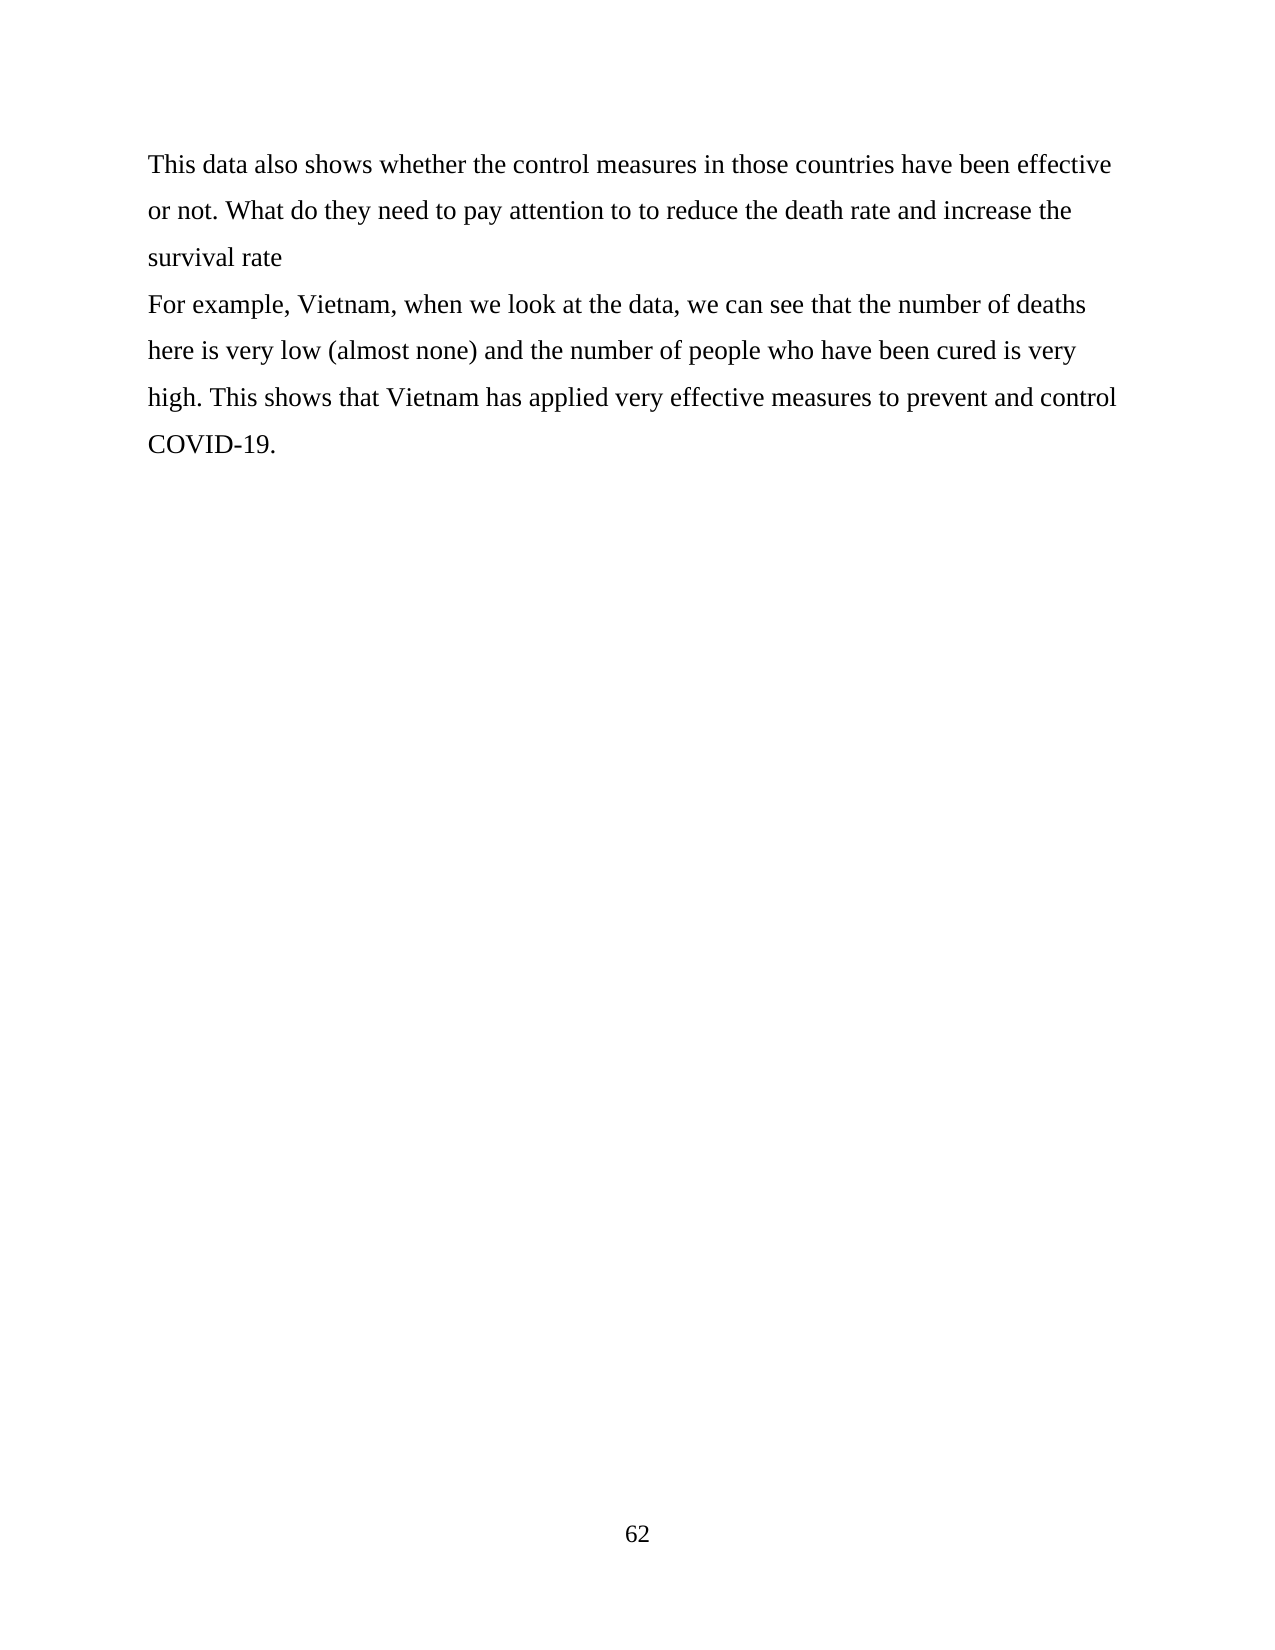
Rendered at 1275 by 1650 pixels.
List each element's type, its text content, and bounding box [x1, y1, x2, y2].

text For example, Vietnam, when we look at the data, we can see that the number of deaths here is very low (almost none) and the number of people who have been cured is very high. This shows that Vietnam has applied very effective measures to prevent and control COVID-19. [148, 288, 1127, 459]
text This data also shows whether the control measures in those countries have been effective or not. What do they need to pay attention to to reduce the death rate and increase the survival rate [148, 148, 1127, 272]
